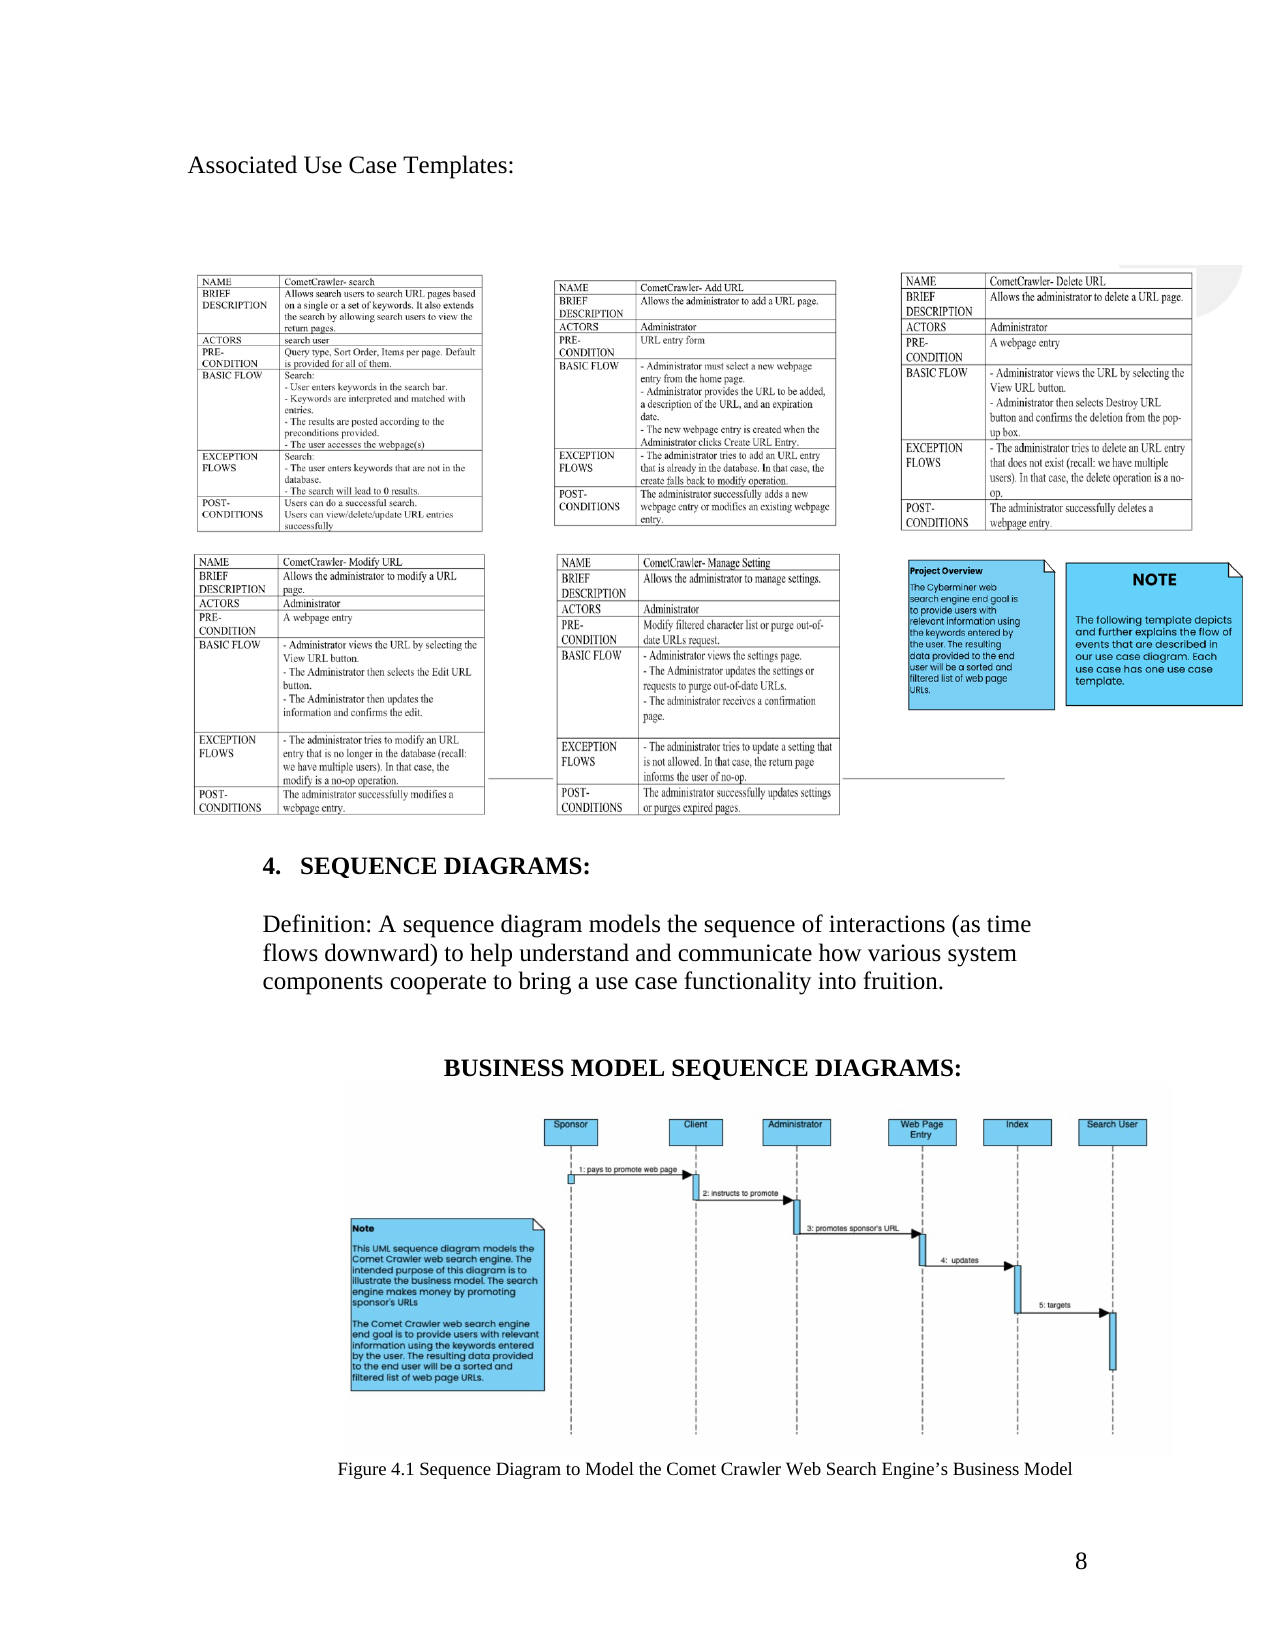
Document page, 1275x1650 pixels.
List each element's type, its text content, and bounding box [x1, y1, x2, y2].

text BUSINESS MODEL SEQUENCE DIAGRAMS: [412, 1024, 1087, 1081]
text Definition: A sequence diagram models the sequence of interactions (as time flows downward) to help understand and communicate how various system components cooperate to bring a use case functionality into fruition. [262, 909, 1087, 995]
picture [346, 1081, 1172, 1458]
text Associated Use Case Templates: [187, 150, 1087, 179]
text Figure 4.1 Sequence Diagram to Model the Comet Crawler Web Search Engine’s Business Model [187, 1458, 1087, 1479]
picture [187, 265, 1251, 823]
list SEQUENCE DIAGRAMS: [262, 851, 1087, 880]
